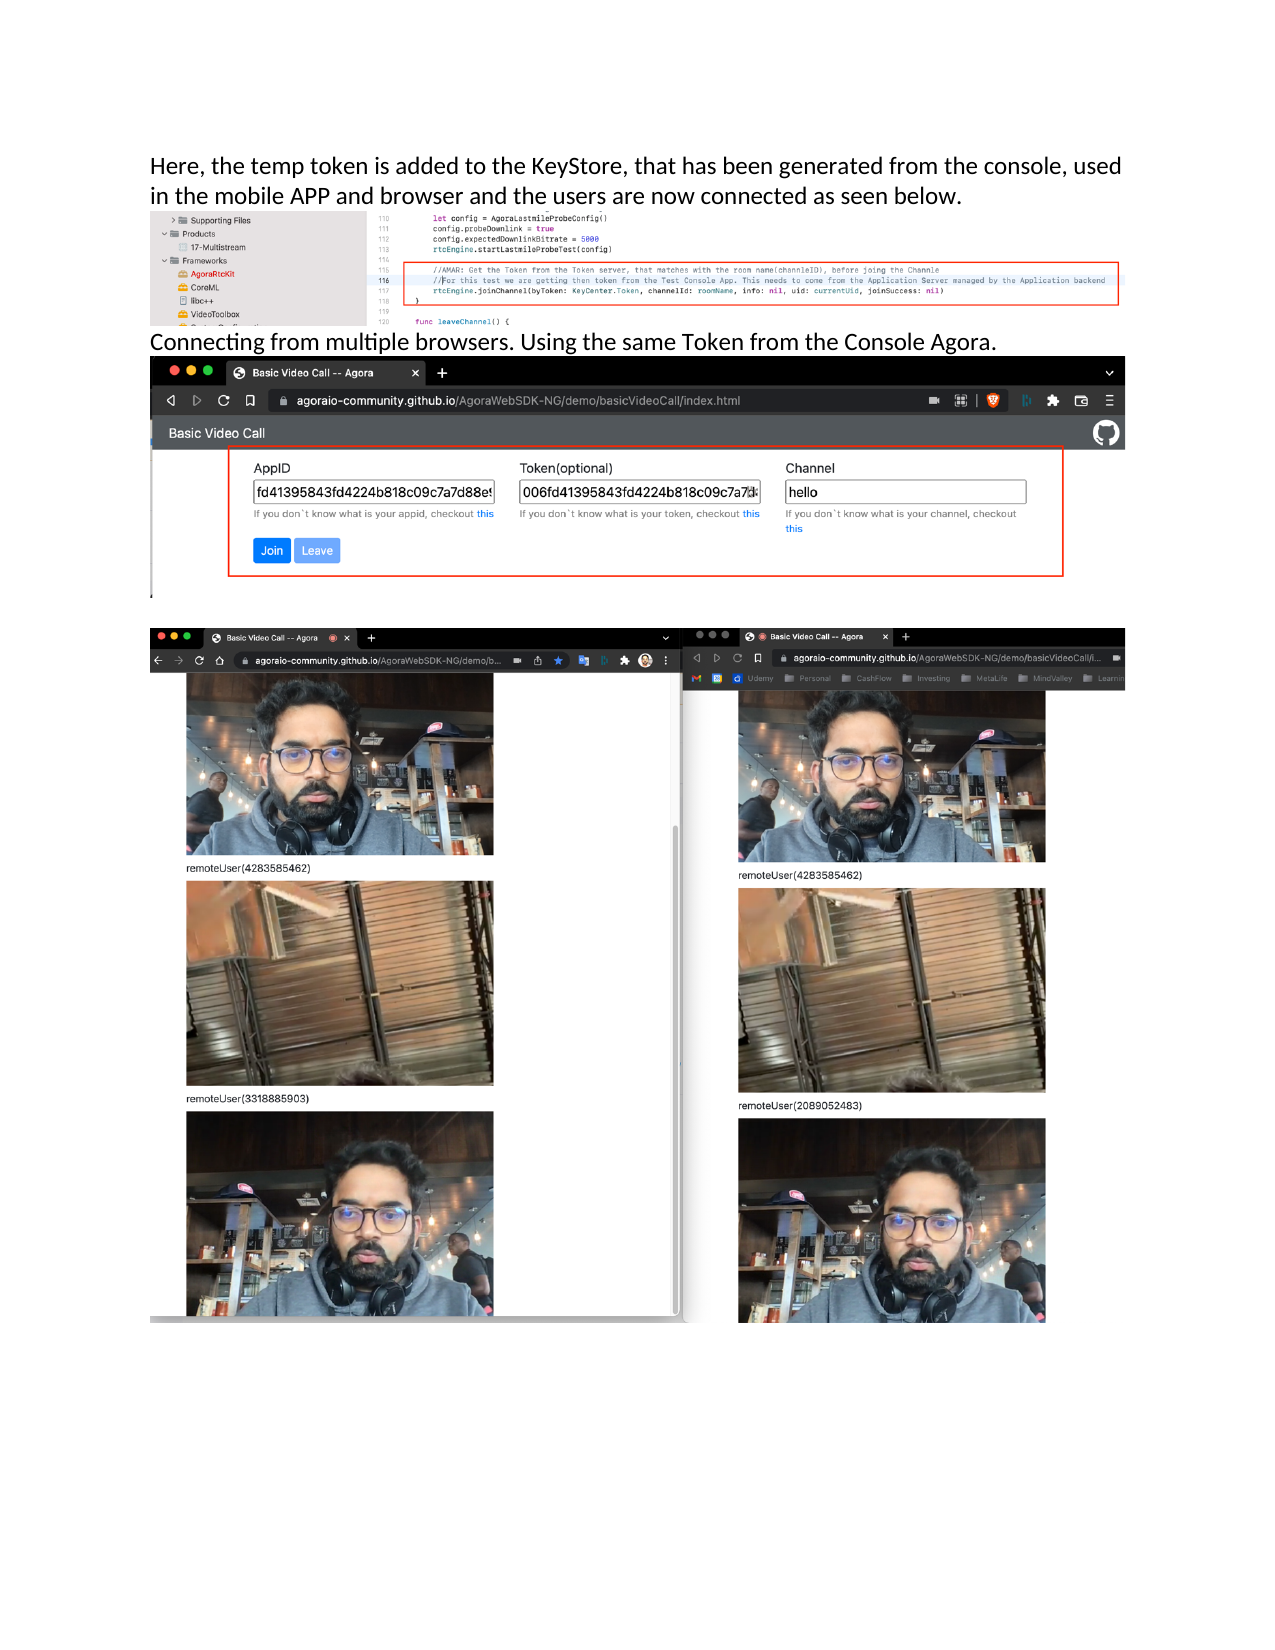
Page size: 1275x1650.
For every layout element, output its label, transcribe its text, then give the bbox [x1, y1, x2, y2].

picture [150, 628, 1125, 1323]
picture [150, 211, 1125, 326]
text Connecting from multiple browsers. Using the same Token from the Console Agora. [150, 326, 1125, 356]
picture [150, 356, 1125, 598]
text Here, the temp token is added to the KeyStore, that has been generated from the console, used in the mobile APP and browser and the users are now connected as seen below. [150, 150, 1125, 211]
